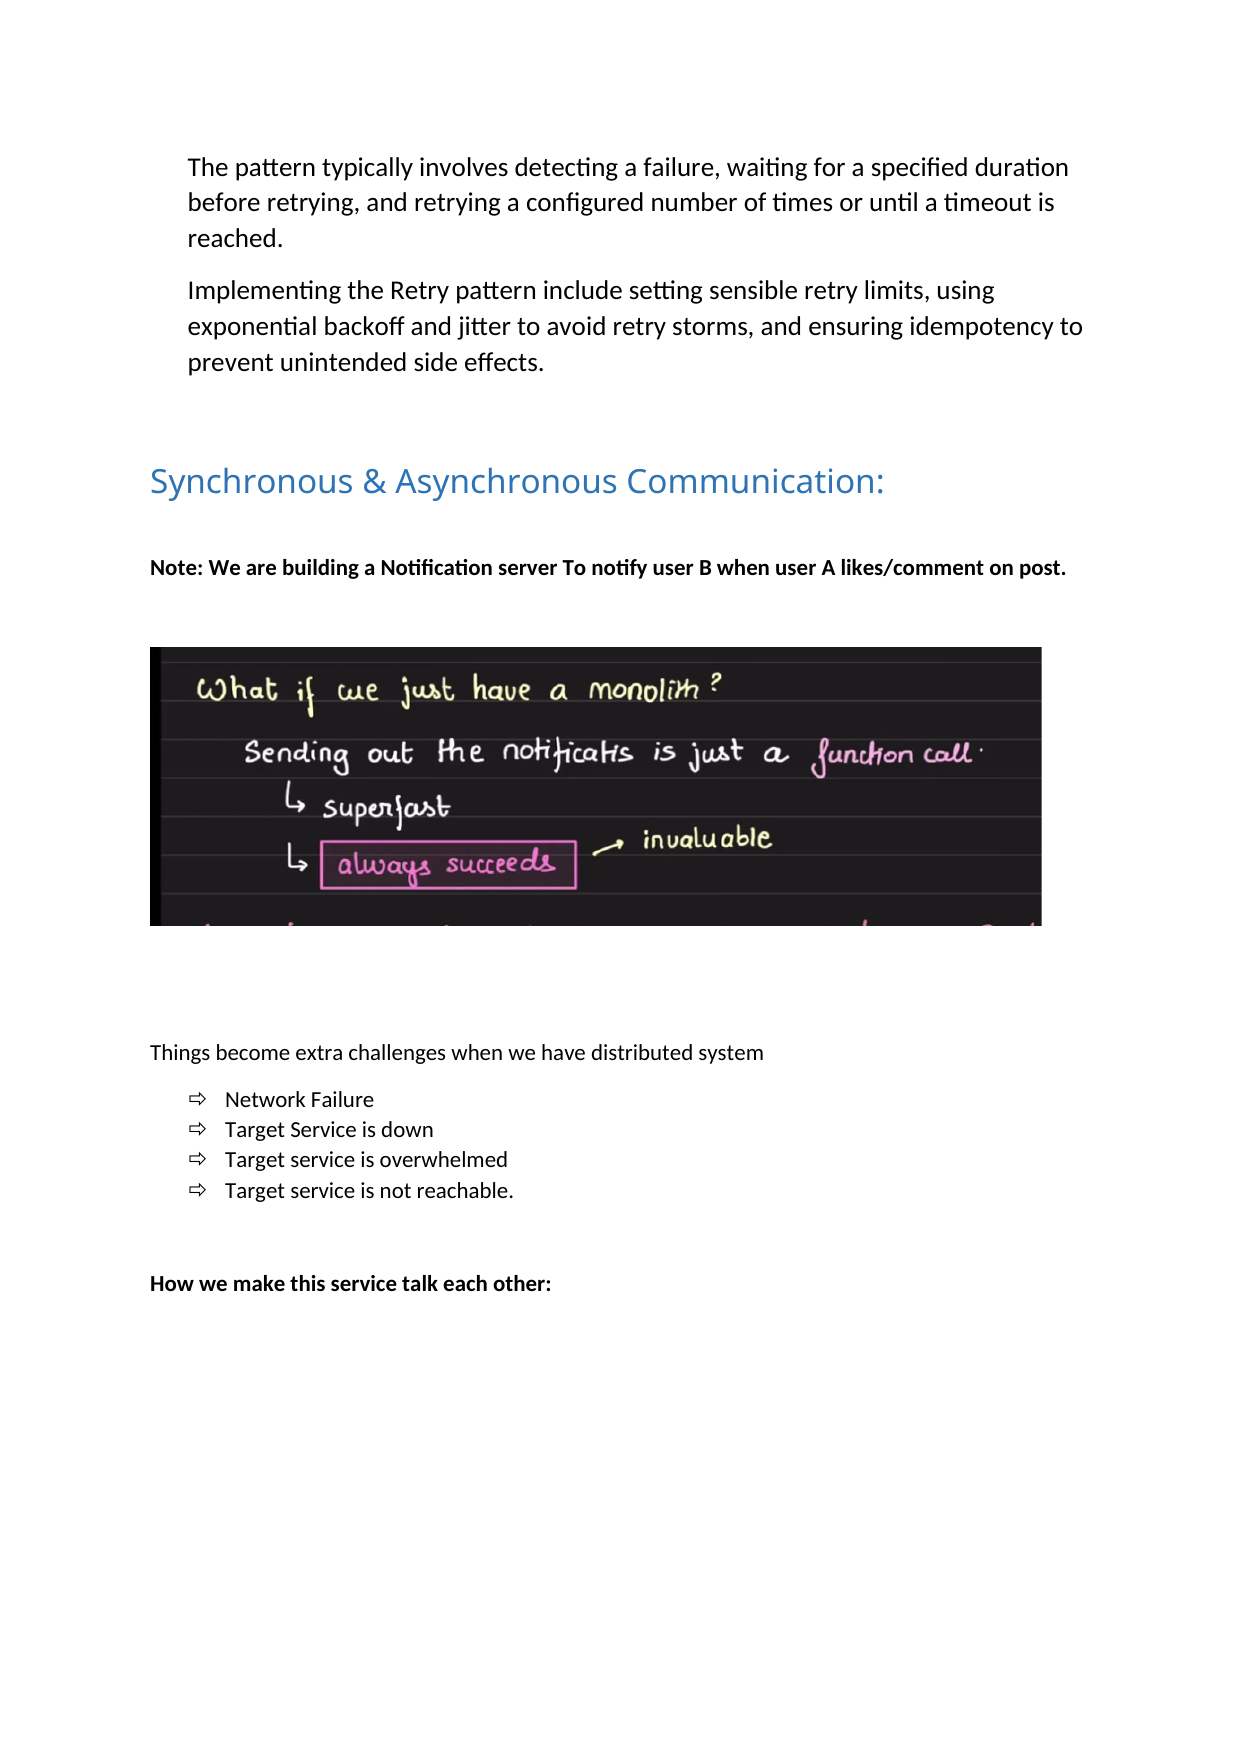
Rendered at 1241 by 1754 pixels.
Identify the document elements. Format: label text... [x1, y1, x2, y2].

text Note: We are building a Notification server To notify user B when user A likes/comment on post. [150, 553, 1090, 582]
text How we make this service talk each other: [150, 1269, 1090, 1297]
list Target Service is down [187, 1115, 1090, 1143]
text Implementing the Retry pattern include setting sensible retry limits, using exponential backoff and jitter to avoid retry storms, and ensuring idempotency to prevent unintended side effects. [187, 273, 1090, 378]
list Network Failure [187, 1085, 1090, 1113]
subtitle Synchronous & Asynchronous Communication: [150, 458, 1090, 503]
text Things become extra challenges when we have distributed system [150, 1038, 1090, 1066]
list Target service is overwhelmed [187, 1146, 1090, 1173]
list Target service is not reachable. [187, 1176, 1090, 1204]
text The pattern typically involves detecting a failure, waiting for a specified duration before retrying, and retrying a configured number of times or until a timeout is reached. [187, 150, 1090, 254]
picture [150, 647, 1042, 926]
